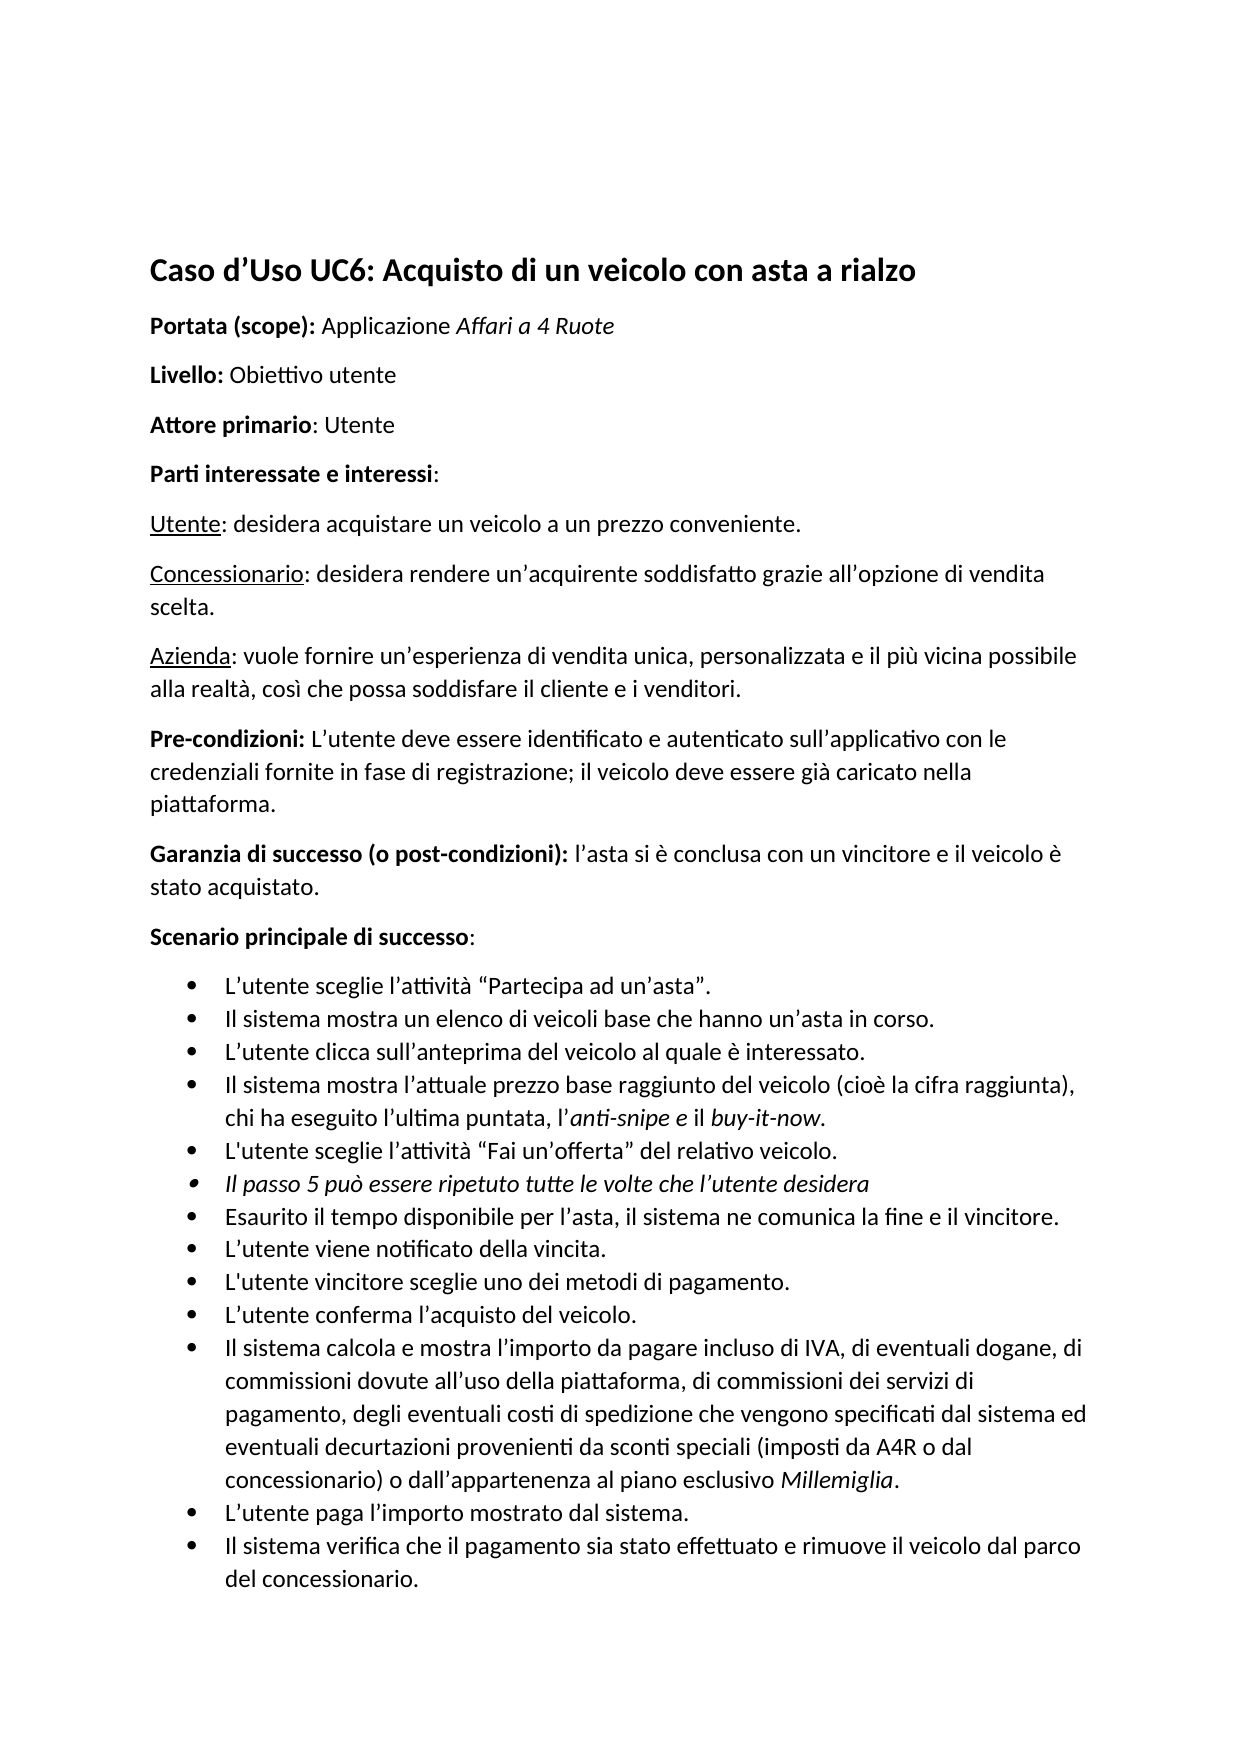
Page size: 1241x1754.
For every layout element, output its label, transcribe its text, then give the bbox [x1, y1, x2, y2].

text Scenario principale di successo: [150, 921, 1090, 951]
list Il sistema verifica che il pagamento sia stato effettuato e rimuove il veicolo dal parco del concessionario. [187, 1530, 1090, 1593]
list L’utente sceglie l’attività “Partecipa ad un’asta”. [187, 970, 1090, 1001]
text Livello: Obiettivo utente [150, 359, 1090, 390]
text Garanzia di successo (o post-condizioni): l’asta si è conclusa con un vincitore e il veicolo è stato acquistato. [150, 838, 1090, 902]
list L'utente vincitore sceglie uno dei metodi di pagamento. [187, 1266, 1090, 1297]
list L’utente viene notificato della vincita. [187, 1233, 1090, 1264]
text Parti interessate e interessi: [150, 458, 1090, 489]
text Utente: desidera acquistare un veicolo a un prezzo conveniente. [150, 508, 1090, 539]
text Azienda: vuole fornire un’esperienza di vendita unica, personalizzata e il più vicina possibile alla realtà, così che possa soddisfare il cliente e i venditori. [150, 640, 1090, 704]
list L’utente conferma l’acquisto del veicolo. [187, 1299, 1090, 1330]
list Il sistema mostra un elenco di veicoli base che hanno un’asta in corso. [187, 1003, 1090, 1034]
text Attore primario: Utente [150, 409, 1090, 439]
text Pre-condizioni: L’utente deve essere identificato e autenticato sull’applicativo con le credenziali fornite in fase di registrazione; il veicolo deve essere già caricato nella piattaforma. [150, 723, 1090, 819]
list L’utente clicca sull’anteprima del veicolo al quale è interessato. [187, 1036, 1090, 1067]
list L’utente paga l’importo mostrato dal sistema. [187, 1497, 1090, 1527]
list Il passo 5 può essere ripetuto tutte le volte che l’utente desidera [187, 1168, 1090, 1198]
list L'utente sceglie l’attività “Fai un’offerta” del relativo veicolo. [187, 1135, 1090, 1165]
text Concessionario: desidera rendere un’acquirente soddisfatto grazie all’opzione di vendita scelta. [150, 558, 1090, 621]
list Il sistema mostra l’attuale prezzo base raggiunto del veicolo (cioè la cifra raggiunta), chi ha eseguito l’ultima puntata, l’anti-snipe e il buy-it-now. [187, 1069, 1090, 1132]
text Caso d’Uso UC6: Acquisto di un veicolo con asta a rialzo [150, 249, 1090, 290]
list Esaurito il tempo disponibile per l’asta, il sistema ne comunica la fine e il vincitore. [187, 1201, 1090, 1231]
text Portata (scope): Applicazione Affari a 4 Ruote [150, 310, 1090, 340]
list Il sistema calcola e mostra l’importo da pagare incluso di IVA, di eventuali dogane, di commissioni dovute all’uso della piattaforma, di commissioni dei servizi di pagamento, degli eventuali costi di spedizione che vengono specificati dal sistema ed eventuali decurtazioni provenienti da sconti speciali (imposti da A4R o dal concessionario) o dall’appartenenza al piano esclusivo Millemiglia. [187, 1332, 1090, 1494]
